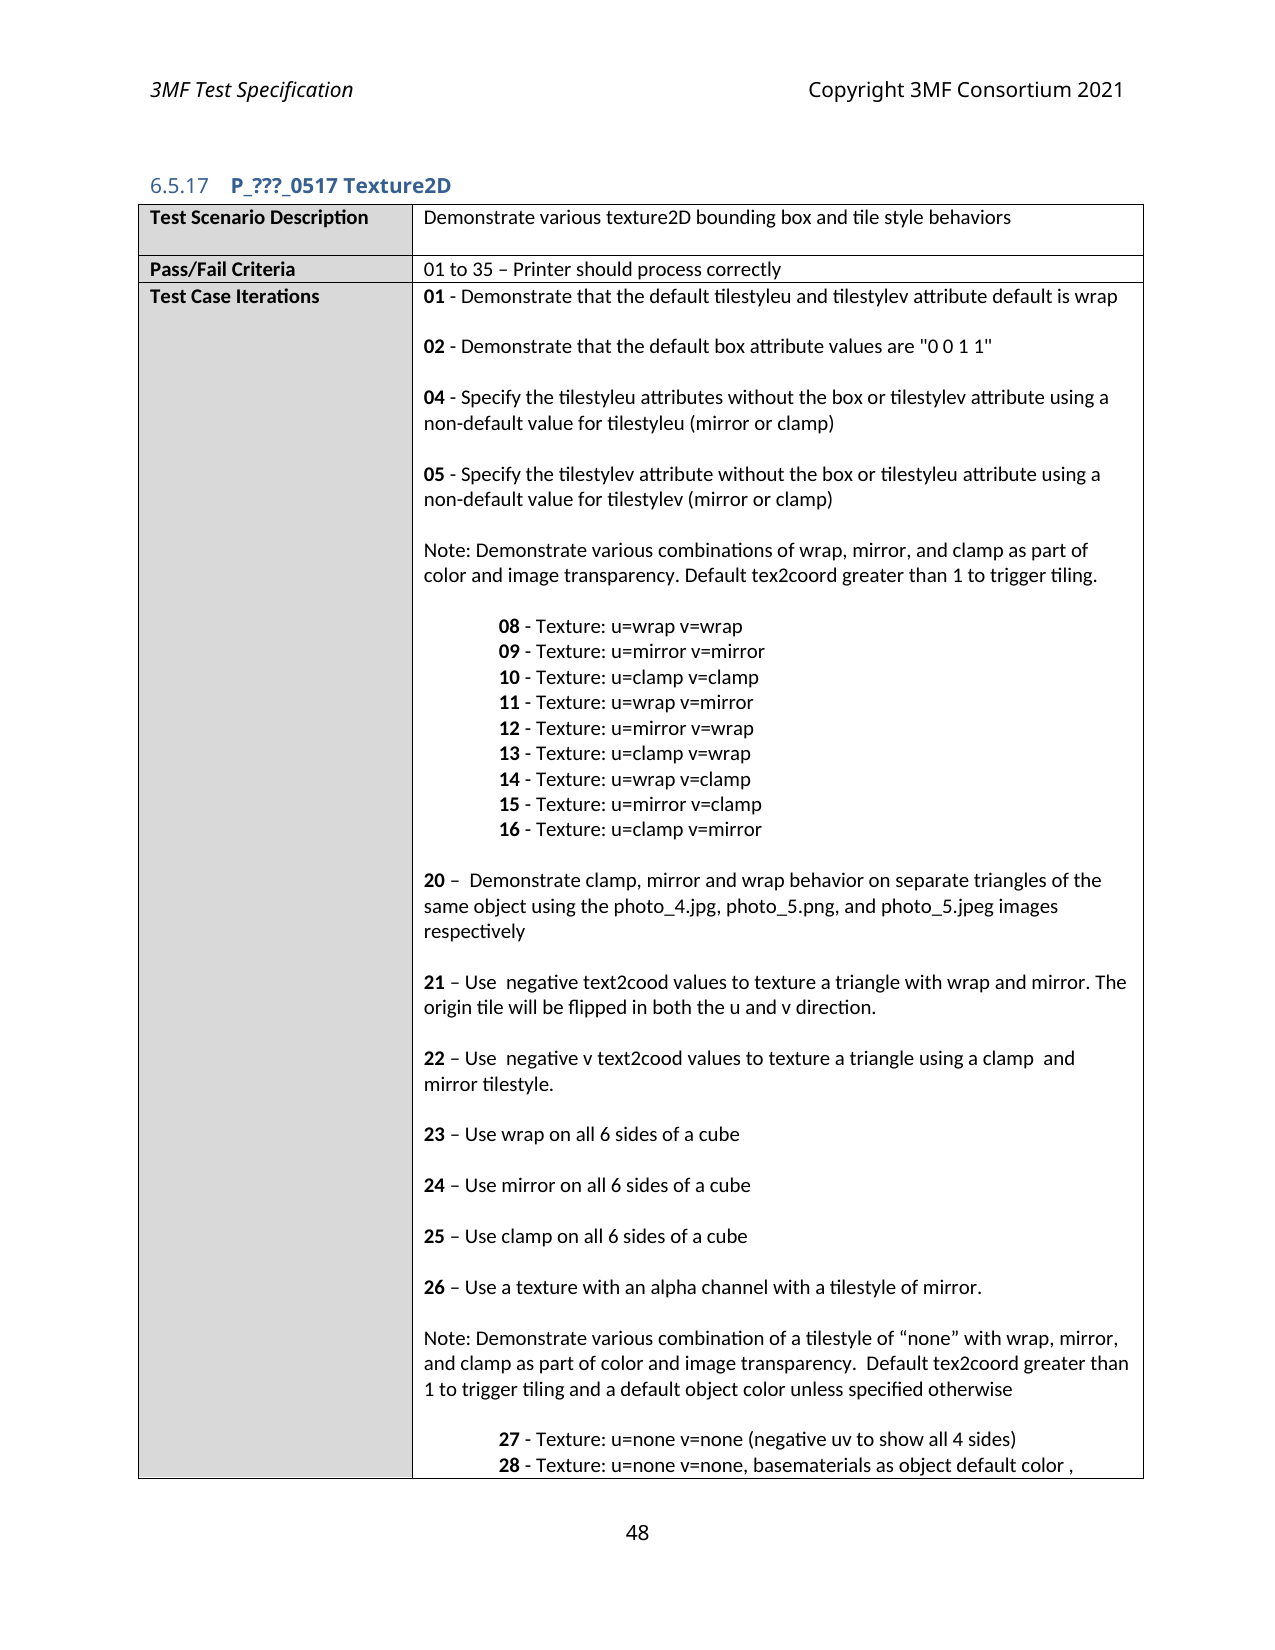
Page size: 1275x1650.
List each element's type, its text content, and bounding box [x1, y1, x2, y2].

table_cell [413, 283, 1143, 1477]
table_header Demonstrate various texture2D bounding box and tile style behaviors [413, 205, 1143, 255]
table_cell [139, 283, 412, 1477]
table_cell 01 to 35 – Printer should process correctly [413, 256, 1143, 282]
subtitle P_???_0517 Texture2D [150, 171, 1125, 199]
table_header Test Scenario Description [139, 205, 412, 255]
table_cell Pass/Fail Criteria [139, 256, 412, 282]
